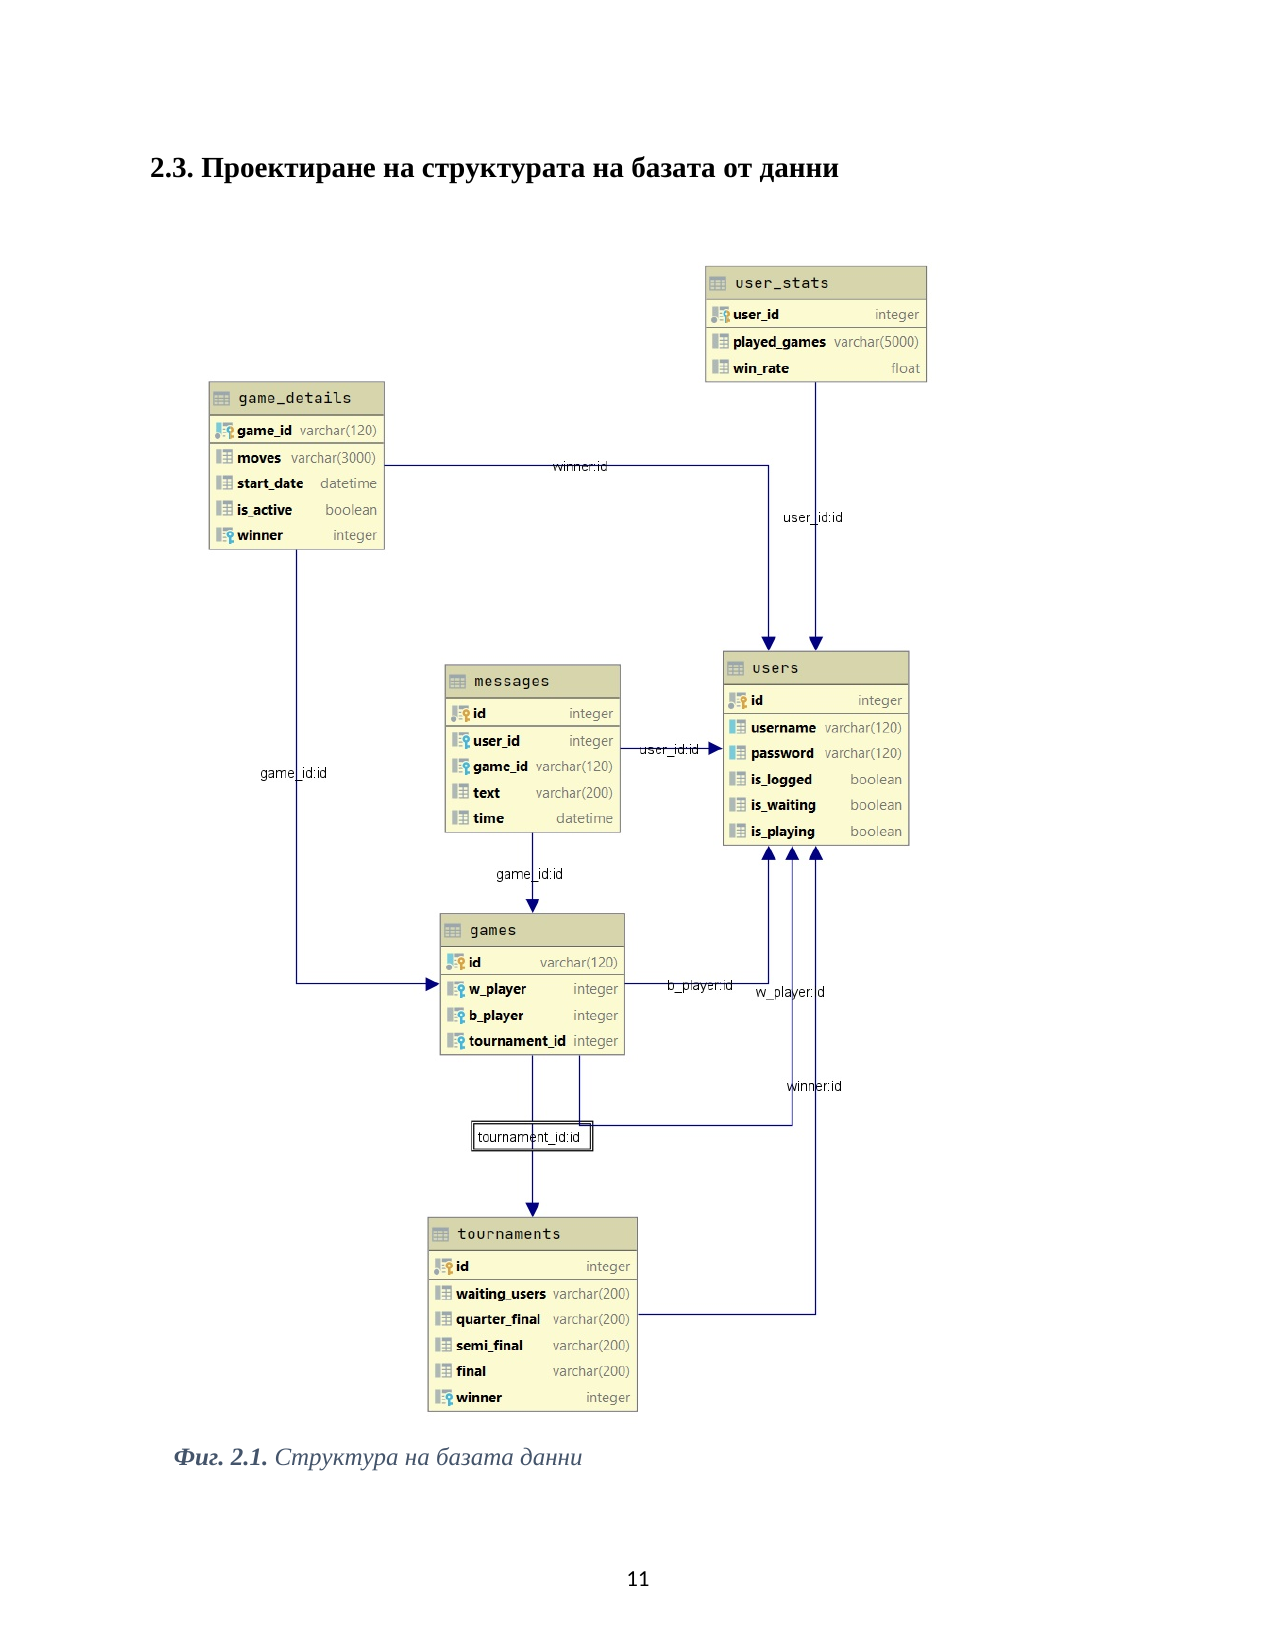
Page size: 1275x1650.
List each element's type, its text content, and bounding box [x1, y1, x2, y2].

picture [184, 216, 1060, 1433]
text 2.3. Проектиране на структурата на базата от данни [150, 150, 1125, 183]
